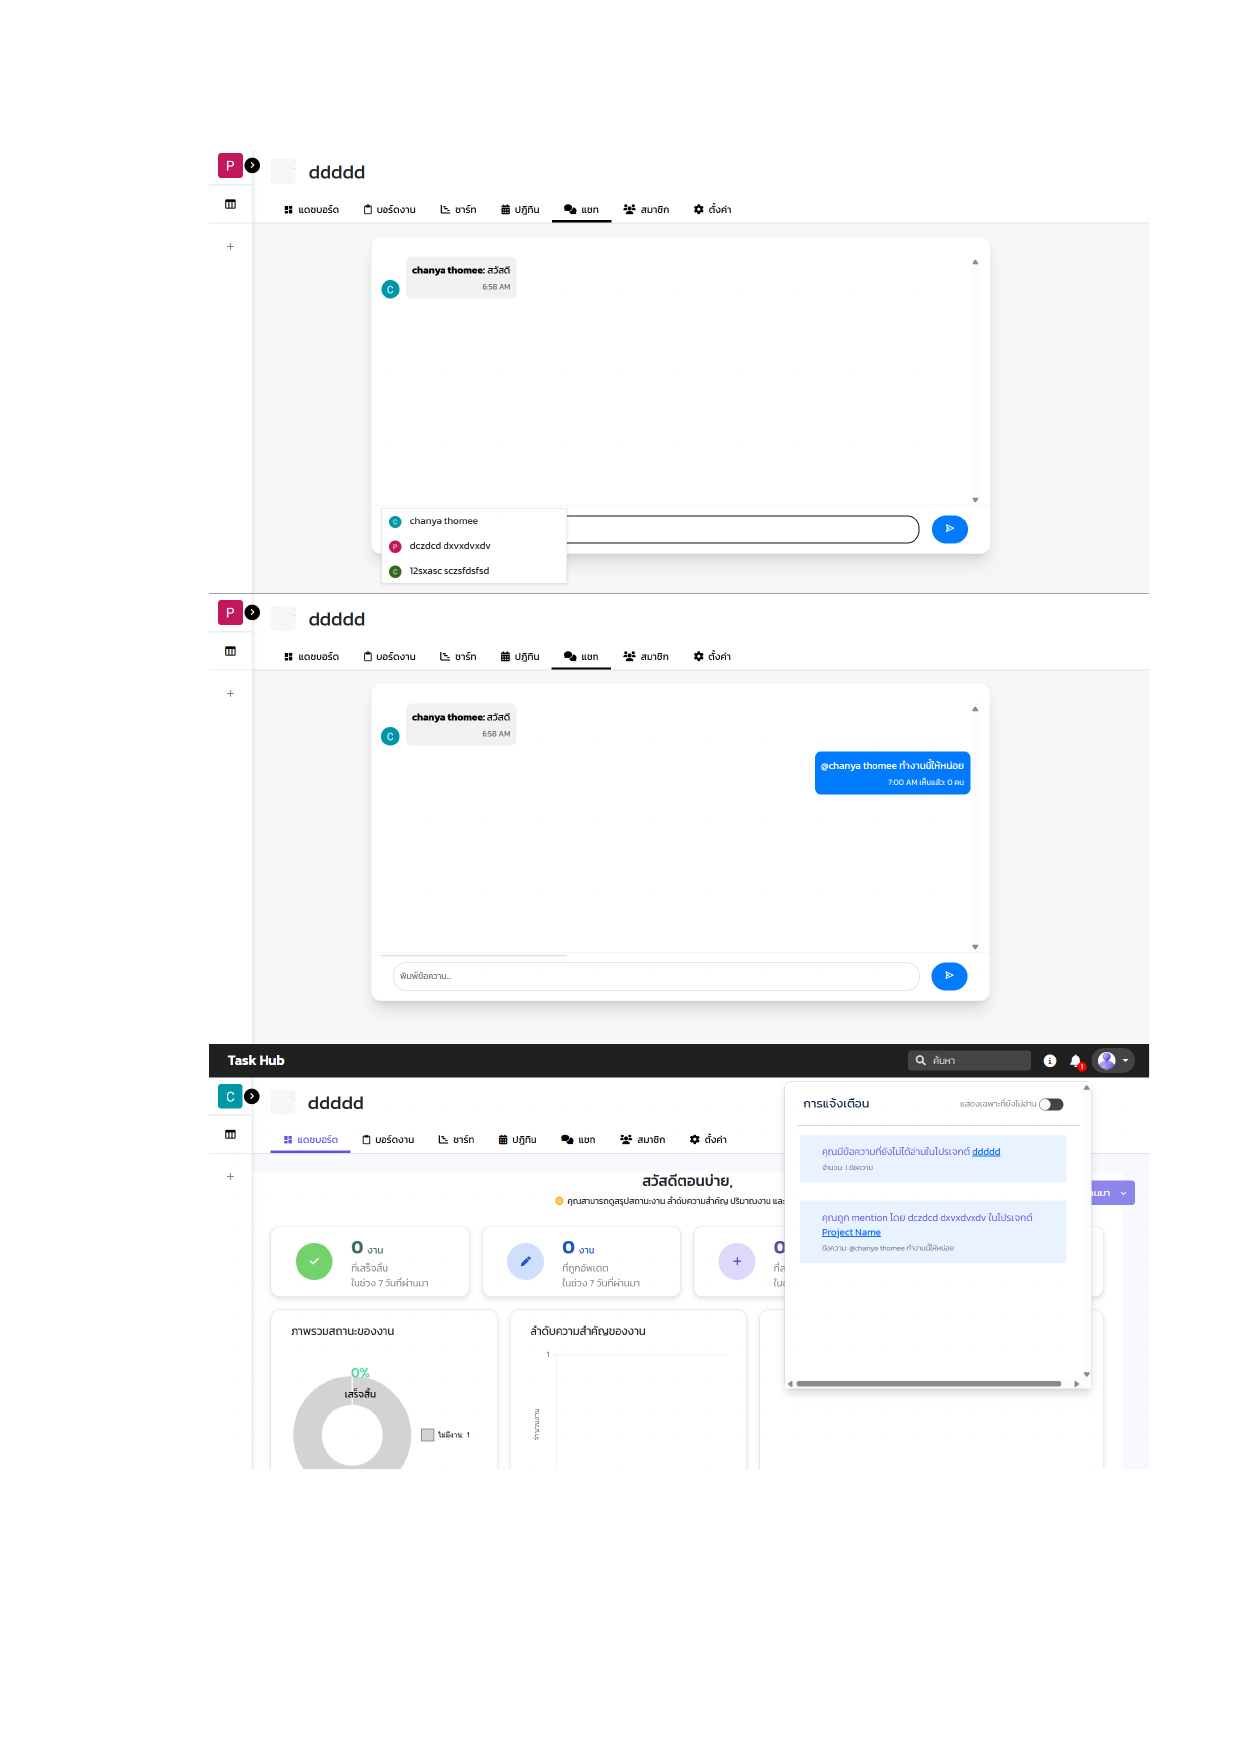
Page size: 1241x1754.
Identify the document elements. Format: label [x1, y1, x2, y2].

picture [209, 150, 1150, 1469]
